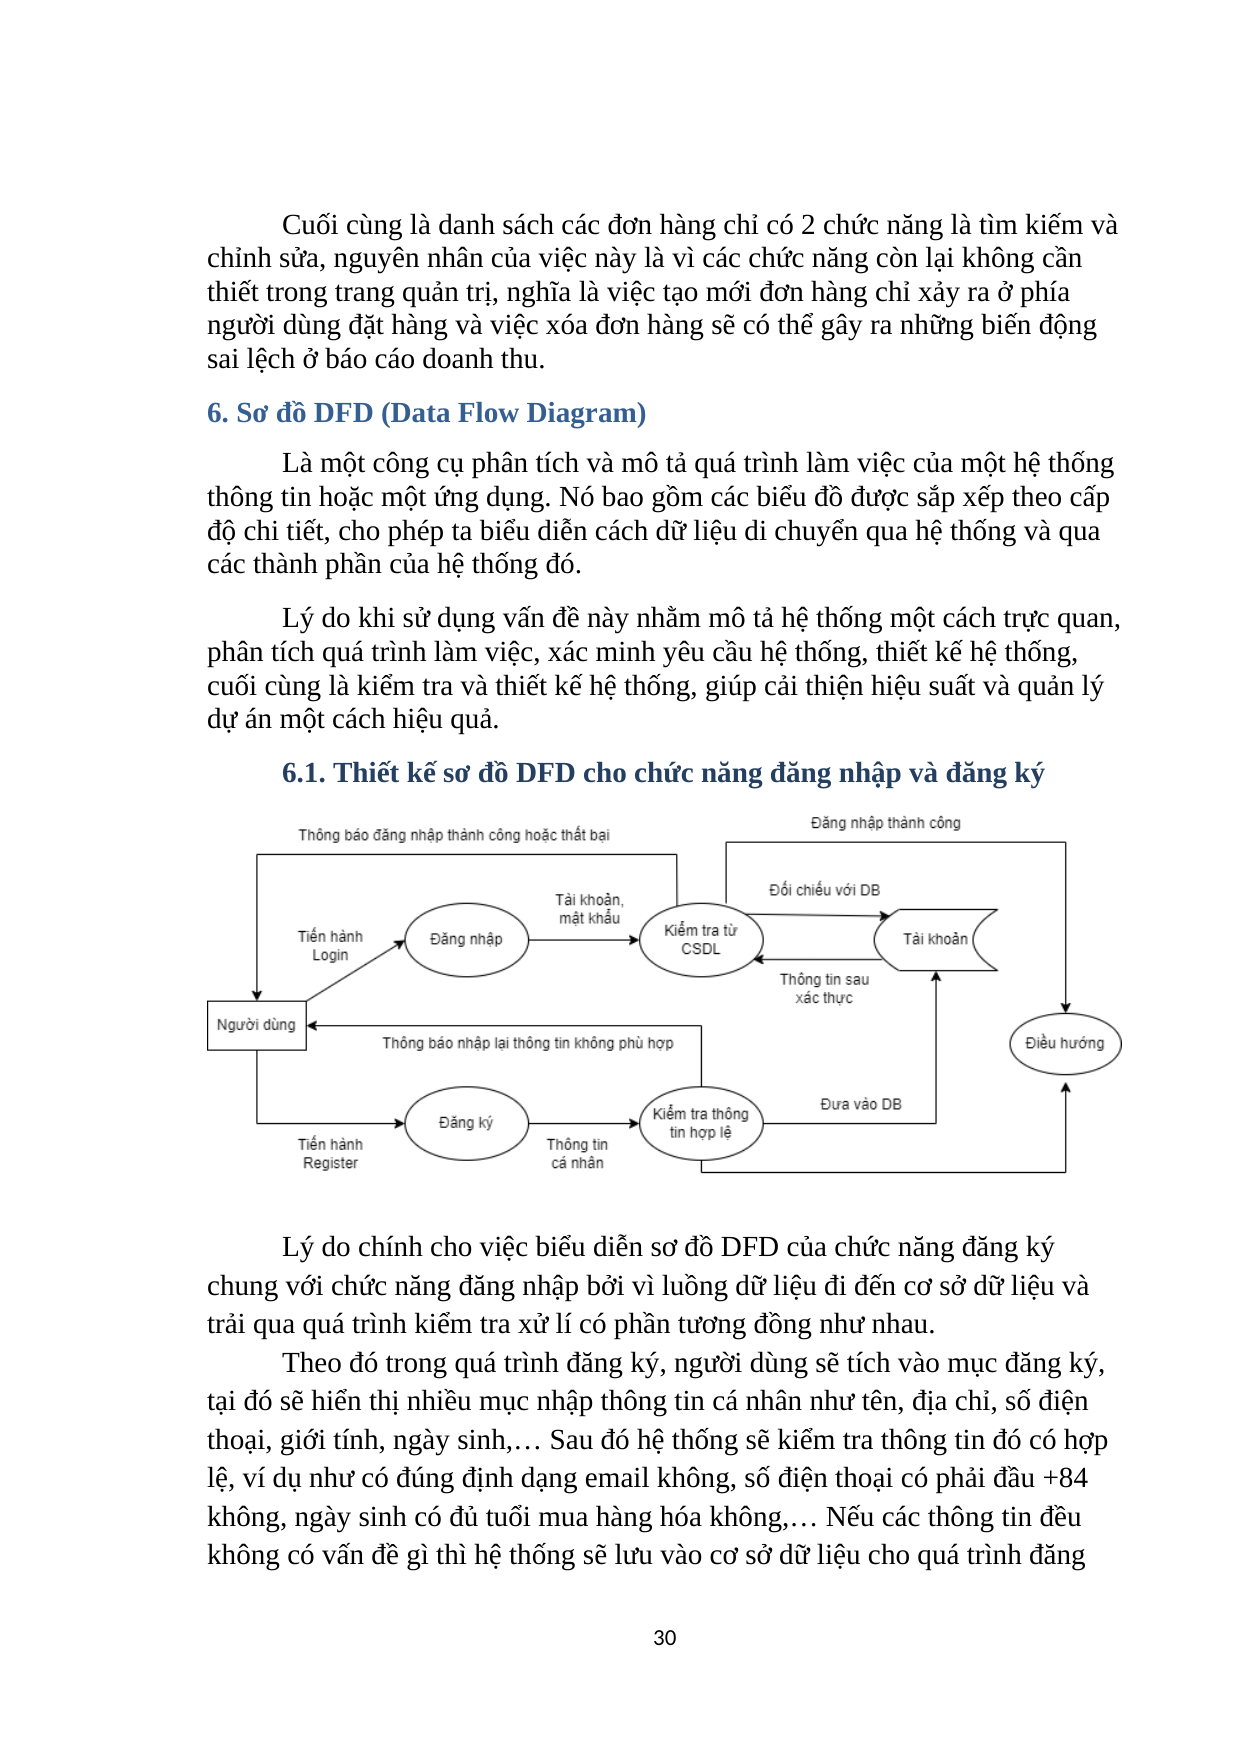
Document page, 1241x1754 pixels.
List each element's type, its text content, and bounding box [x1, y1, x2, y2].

text Là một công cụ phân tích và mô tả quá trình làm việc của một hệ thống thông tin hoặc một ứng dụng. Nó bao gồm các biểu đồ được sắp xếp theo cấp độ chi tiết, cho phép ta biểu diễn cách dữ liệu di chuyển qua hệ thống và qua các thành phần của hệ thống đó. [207, 446, 1122, 580]
text Cuối cùng là danh sách các đơn hàng chỉ có 2 chức năng là tìm kiếm và chỉnh sửa, nguyên nhân của việc này là vì các chức năng còn lại không cần thiết trong trang quản trị, nghĩa là việc tạo mới đơn hàng chỉ xảy ra ở phía người dùng đặt hàng và việc xóa đơn hàng sẽ có thể gây ra những biến động sai lệch ở báo cáo doanh thu. [207, 207, 1122, 374]
subtitle 6. Sơ đồ DFD (Data Flow Diagram) [207, 395, 1122, 429]
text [207, 1345, 1122, 1571]
subtitle 6.1. Thiết kế sơ đồ DFD cho chức năng đăng nhập và đăng ký [207, 756, 1122, 789]
text Lý do khi sử dụng vấn đề này nhằm mô tả hệ thống một cách trực quan, phân tích quá trình làm việc, xác minh yêu cầu hệ thống, thiết kế hệ thống, cuối cùng là kiểm tra và thiết kế hệ thống, giúp cải thiện hiệu suất và quản lý dự án một cách hiệu quả. [207, 601, 1122, 735]
picture [207, 806, 1122, 1183]
text Lý do chính cho việc biểu diễn sơ đồ DFD của chức năng đăng ký chung với chức năng đăng nhập bởi vì luồng dữ liệu đi đến cơ sở dữ liệu và trải qua quá trình kiểm tra xử lí có phần tương đồng như nhau. [207, 1229, 1122, 1340]
